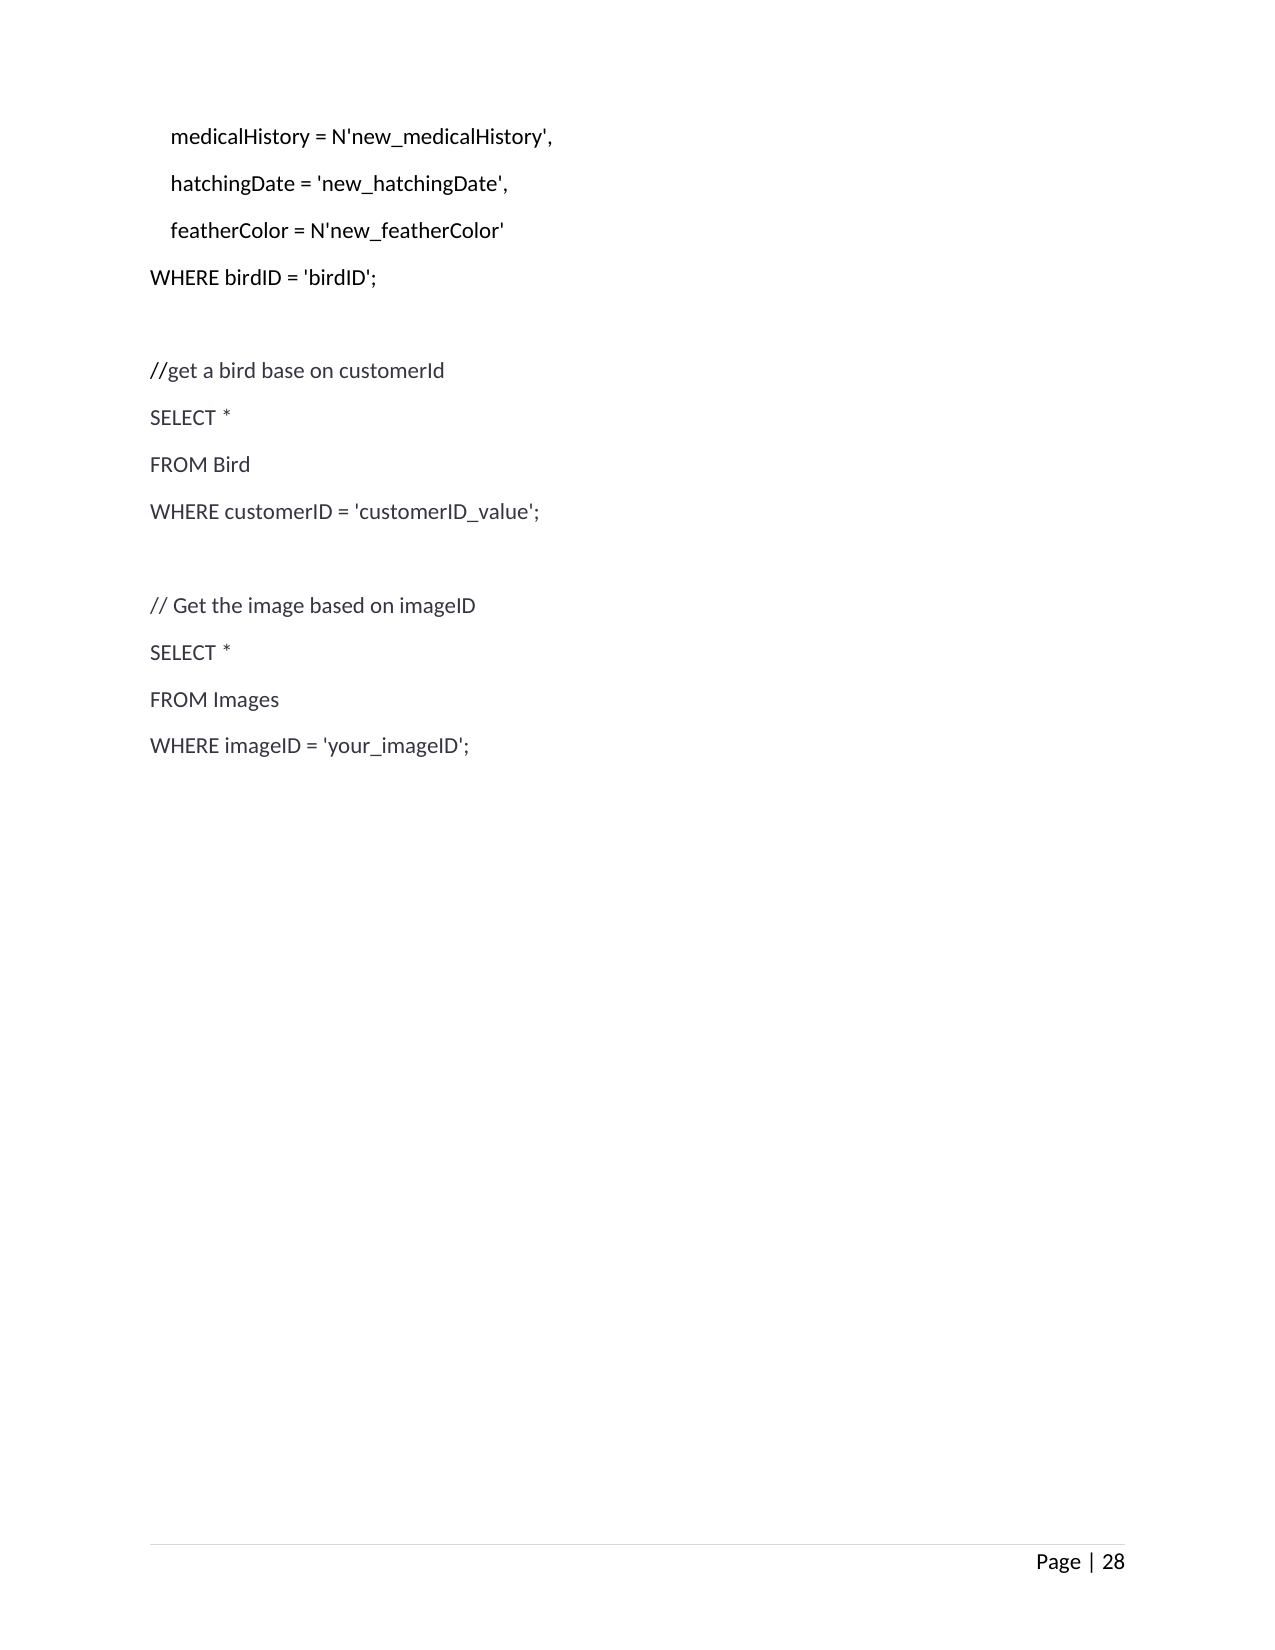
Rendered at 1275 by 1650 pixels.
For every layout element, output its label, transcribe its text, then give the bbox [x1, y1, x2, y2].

text FROM Images [150, 685, 1125, 713]
text SELECT * [150, 638, 1125, 666]
text medicalHistory = N'new_medicalHistory', [150, 122, 1125, 150]
text featherColor = N'new_featherColor' [150, 216, 1125, 244]
text //get a bird base on customerId [150, 357, 1125, 385]
text WHERE customerID = 'customerID_value'; [150, 497, 1125, 525]
text SELECT * [150, 403, 1125, 432]
text WHERE birdID = 'birdID'; [150, 263, 1125, 291]
text WHERE imageID = 'your_imageID'; [150, 732, 1125, 760]
text FROM Bird [150, 450, 1125, 478]
text hatchingDate = 'new_hatchingDate', [150, 169, 1125, 197]
text // Get the image based on imageID [150, 591, 1125, 619]
